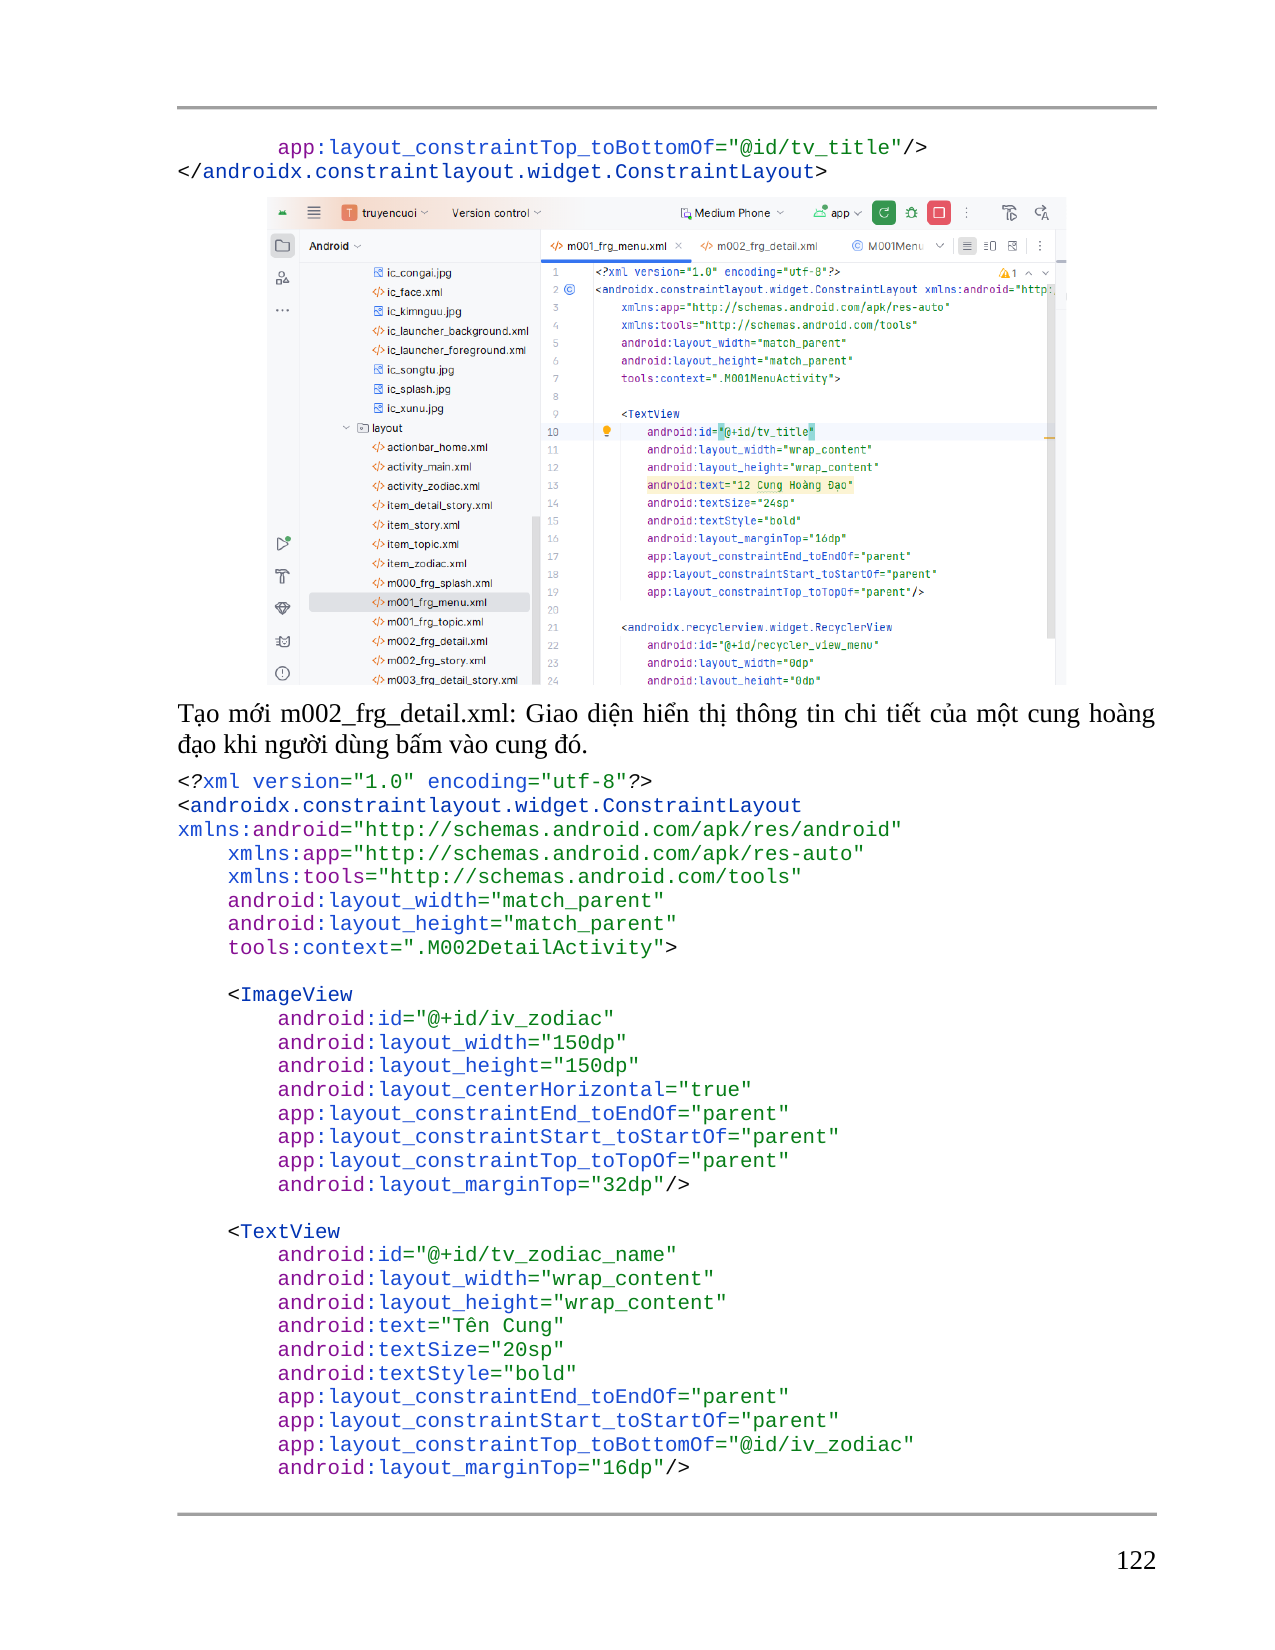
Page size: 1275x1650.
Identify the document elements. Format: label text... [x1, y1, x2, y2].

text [177, 137, 1157, 184]
picture [267, 197, 1067, 685]
text Tạo mới m002_frg_detail.xml: Giao diện hiển thị thông tin chi tiết của một cung hoàng đạo khi người dùng bấm vào cung đó. [177, 697, 1156, 759]
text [177, 772, 1157, 1504]
